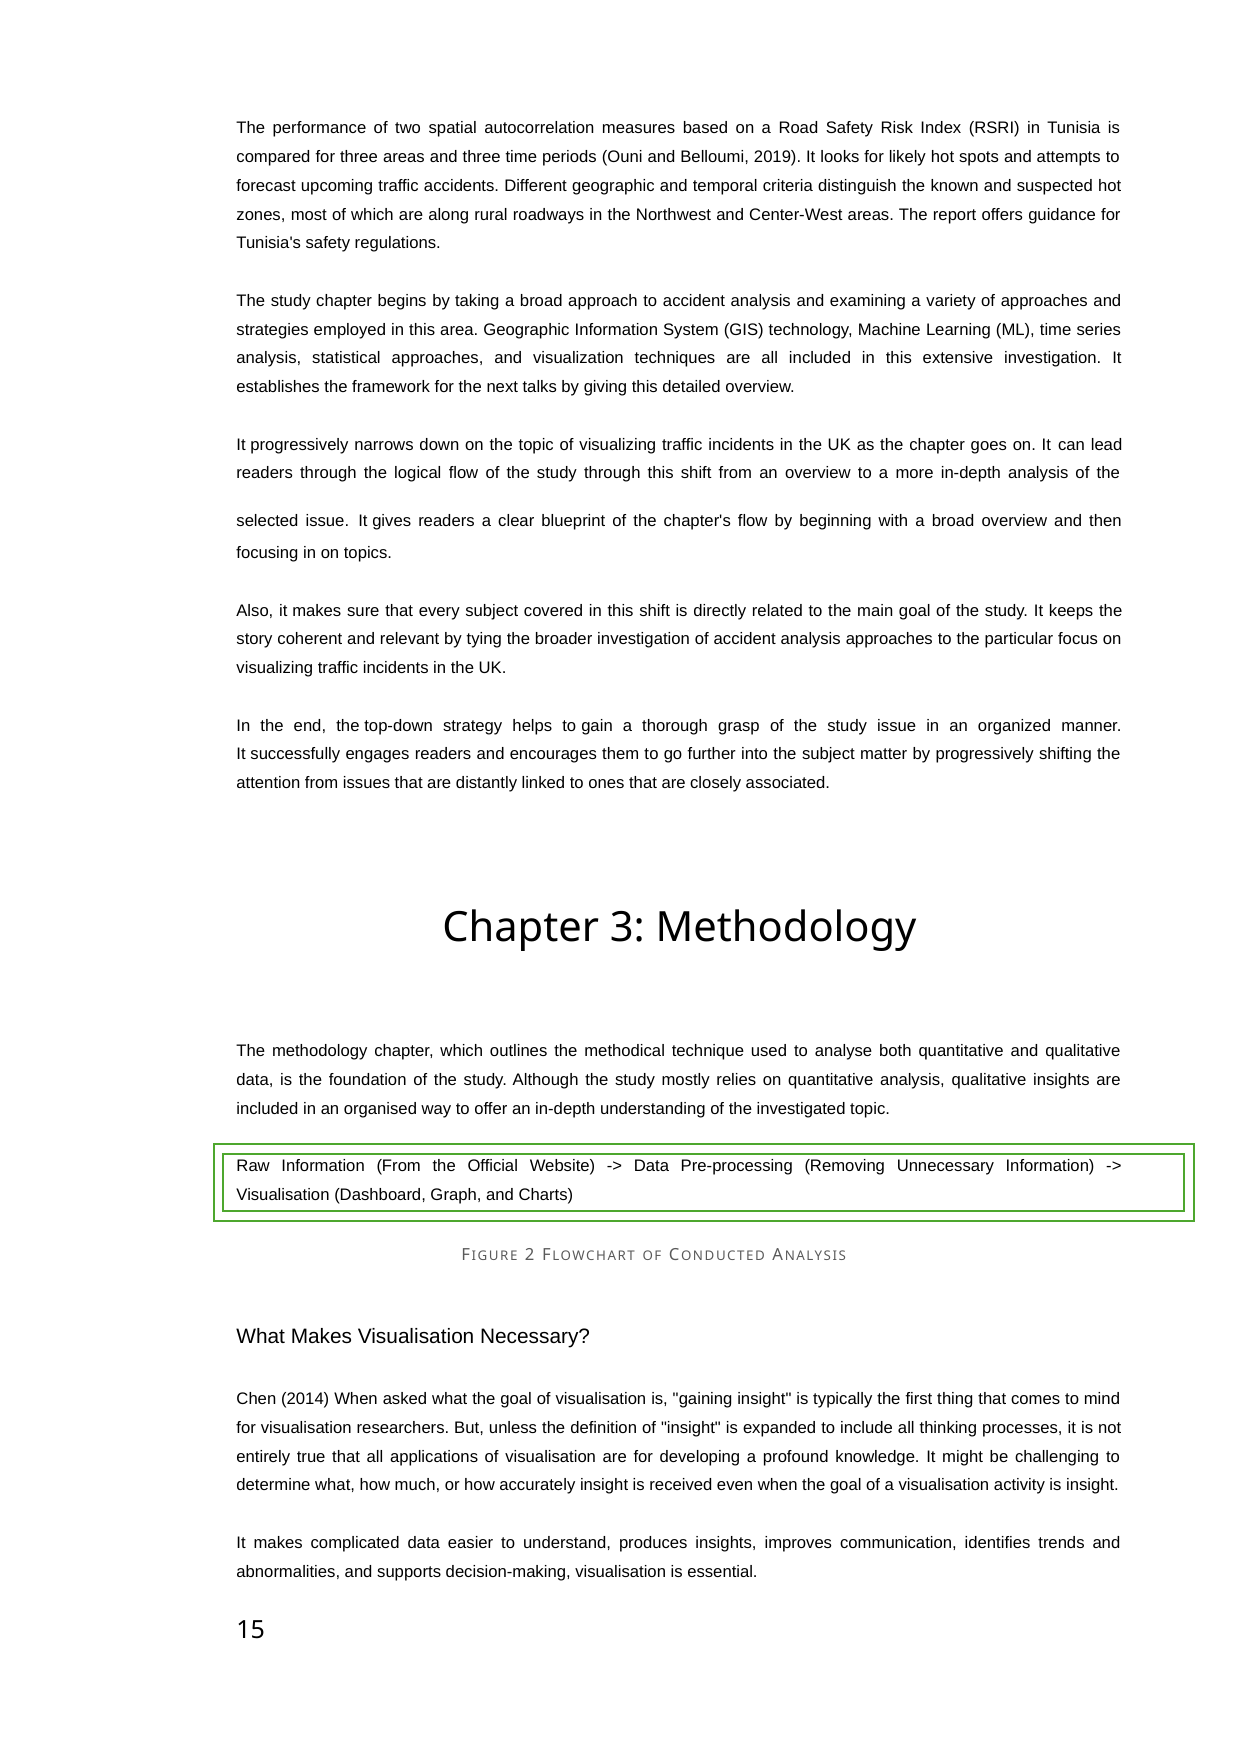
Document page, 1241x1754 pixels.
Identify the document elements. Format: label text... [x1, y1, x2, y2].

text It makes complicated data easier to understand, produces insights, improves communication, identifies trends and abnormalities, and supports decision-making, visualisation is essential. [236, 1533, 1122, 1581]
text It progressively narrows down on the topic of visualizing traffic incidents in the UK as the chapter goes on. It can lead readers through the logical flow of the study through this shift from an overview to a more in-depth analysis of the selected issue. It gives readers a clear blueprint of the chapter's flow by beginning with a broad overview and then focusing in on topics. [236, 434, 1122, 562]
text The performance of two spatial autocorrelation measures based on a Road Safety Risk Index (RSRI) in Tunisia is compared for three areas and three time periods (Ouni and Belloumi, 2019). It looks for likely hot spots and attempts to forecast upcoming traffic accidents. Different geographic and temporal criteria distinguish the known and suspected hot zones, most of which are along rural roadways in the Northwest and Center-West areas. The report offers guidance for Tunisia's safety regulations. [236, 118, 1122, 252]
text In the end, the top-down strategy helps to gain a thorough grasp of the study issue in an organized manner. It successfully engages readers and encourages them to go further into the subject matter by progressively shifting the attention from issues that are distantly linked to ones that are closely associated. [236, 715, 1122, 792]
text The study chapter begins by taking a broad approach to accident analysis and examining a variety of approaches and strategies employed in this area. Geographic Information System (GIS) technology, Machine Learning (ML), time series analysis, statistical approaches, and visualization techniques are all included in this extensive investigation. It establishes the framework for the next talks by giving this detailed overview. [236, 291, 1122, 396]
text Chen (2014) When asked what the goal of visualisation is, "gaining insight" is typically the first thing that comes to mind for visualisation researchers. But, unless the definition of "insight" is expanded to include all thinking processes, it is not entirely true that all applications of visualisation are for developing a profound knowledge. It might be challenging to determine what, how much, or how accurately insight is received even when the goal of a visualisation activity is insight. [236, 1360, 1122, 1494]
text The methodology chapter, which outlines the methodical technique used to analyse both quantitative and qualitative data, is the foundation of the study. Although the study mostly relies on quantitative analysis, qualitative insights are included in an organised way to offer an in-depth understanding of the investigated topic. [236, 1041, 1122, 1118]
text Raw Information (From the Official Website) -> Data Pre-processing (Removing Unnecessary Information) -> Visualisation (Dashboard, Graph, and Charts) [236, 1156, 1122, 1204]
subtitle Figure 2 Flowchart of Conducted Analysis [386, 1242, 1122, 1265]
text What Makes Visualisation Necessary? [236, 1293, 1122, 1348]
subtitle Chapter 3: Methodology [236, 897, 1122, 953]
text Also, it makes sure that every subject covered in this shift is directly related to the main goal of the study. It keeps the story coherent and relevant by tying the broader investigation of accident analysis approaches to the particular focus on visualizing traffic incidents in the UK. [236, 600, 1122, 677]
